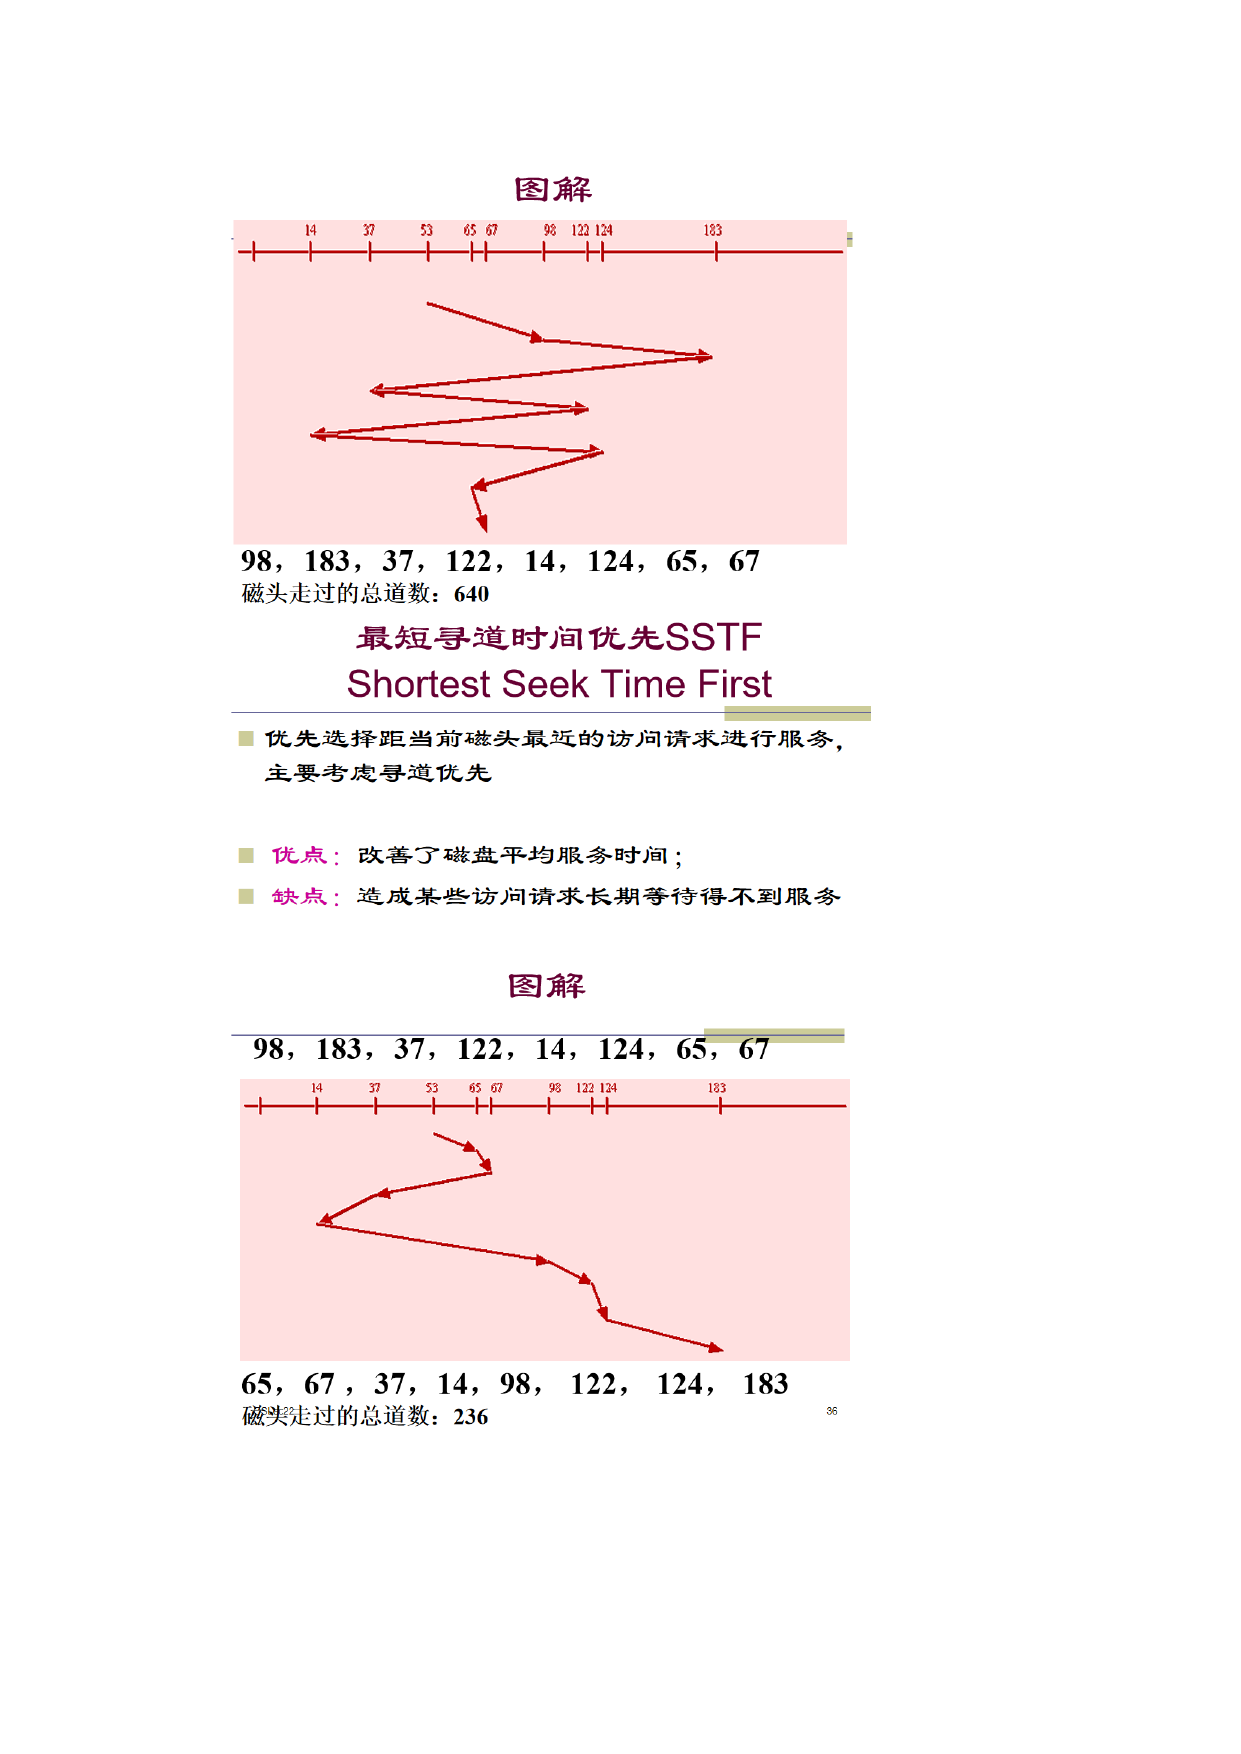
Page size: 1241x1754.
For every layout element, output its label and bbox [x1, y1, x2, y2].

picture [231, 942, 857, 1435]
picture [231, 617, 874, 939]
picture [231, 162, 858, 607]
